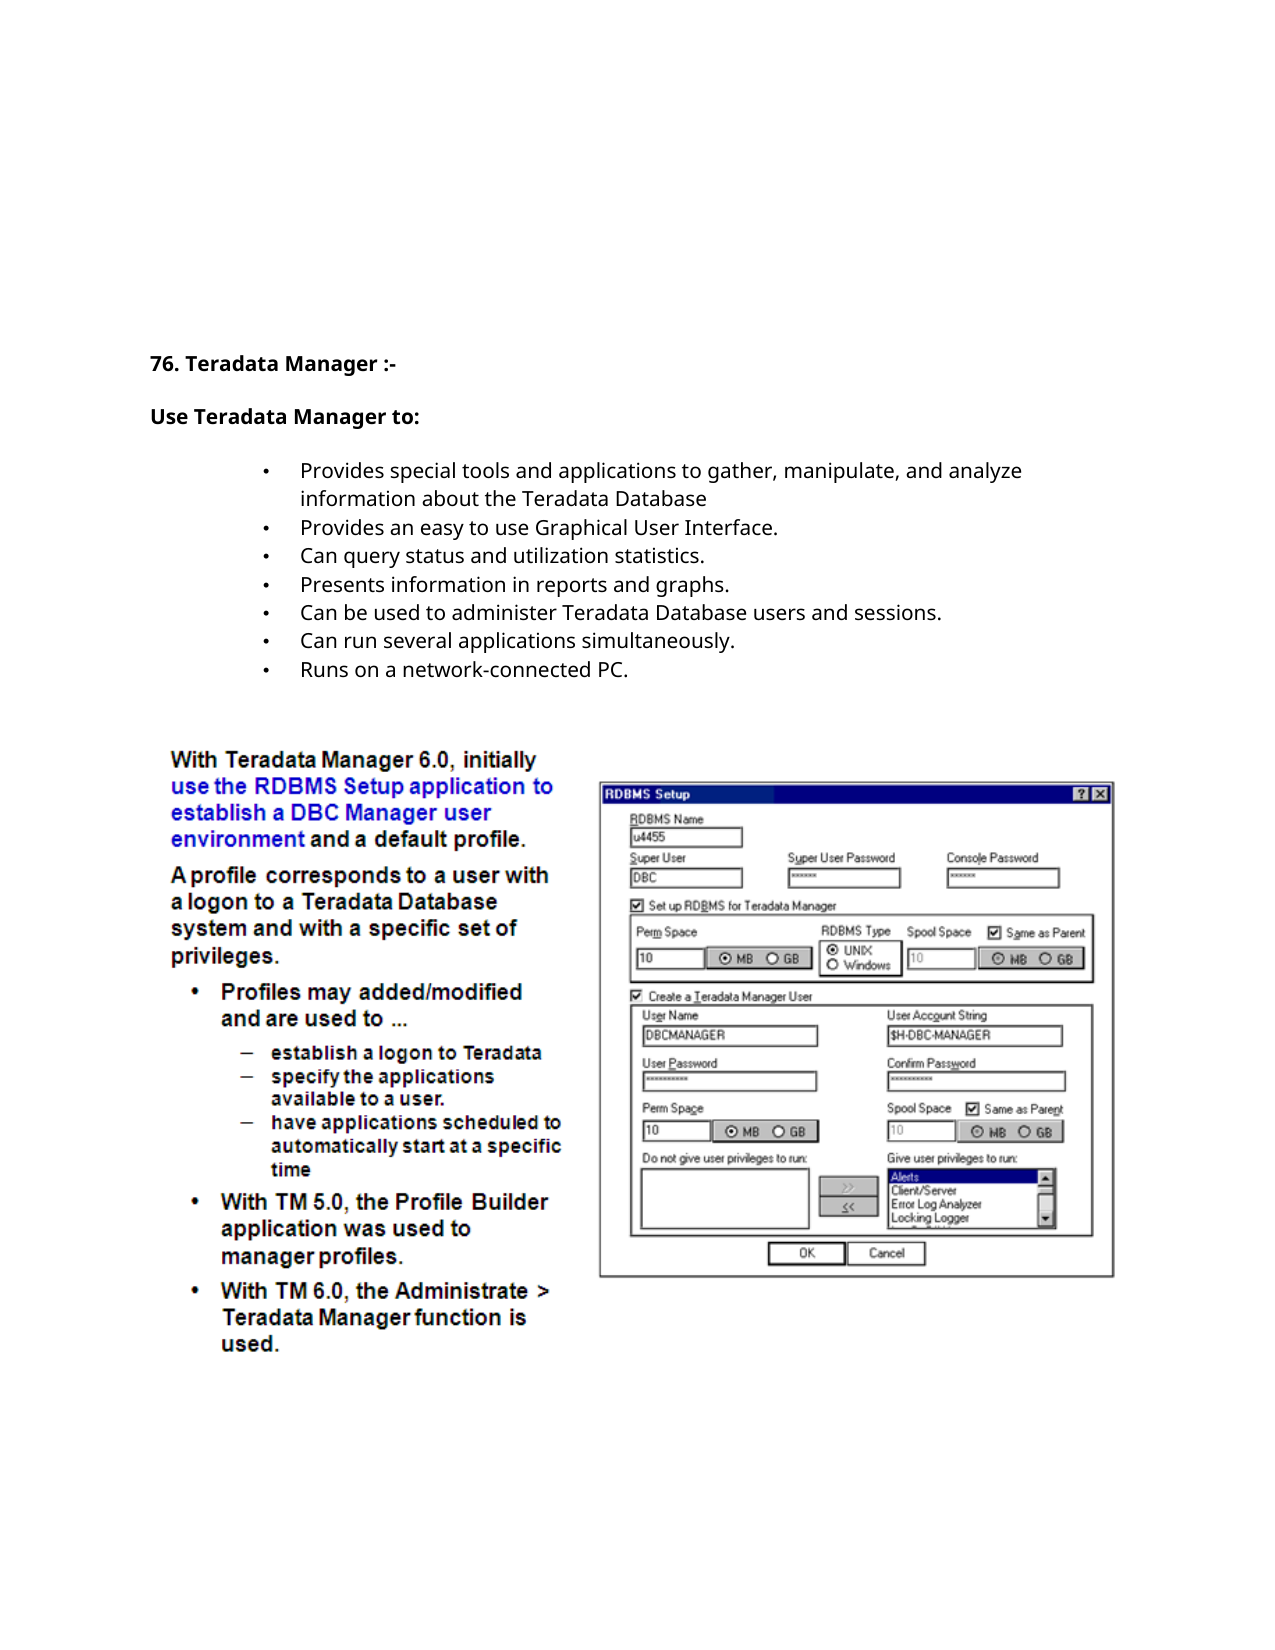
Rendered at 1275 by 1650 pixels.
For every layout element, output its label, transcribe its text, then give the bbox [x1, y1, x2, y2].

text Use Teradata Manager to: [150, 402, 1125, 431]
list Can be used to administer Teradata Database users and sessions. [262, 598, 1125, 627]
text 76. Teradata Manager :- [150, 349, 1125, 377]
list Can run several applications simultaneously. [262, 627, 1125, 655]
list Runs on a network-connected PC. [262, 655, 1125, 683]
list Provides special tools and applications to gather, manipulate, and analyze information about the Teradata Database [262, 456, 1125, 513]
list Presents information in reports and graphs. [262, 570, 1125, 598]
list Provides an easy to use Graphical User Interface. [262, 513, 1125, 541]
picture [150, 740, 1125, 1356]
list Can query status and utilization statistics. [262, 541, 1125, 570]
